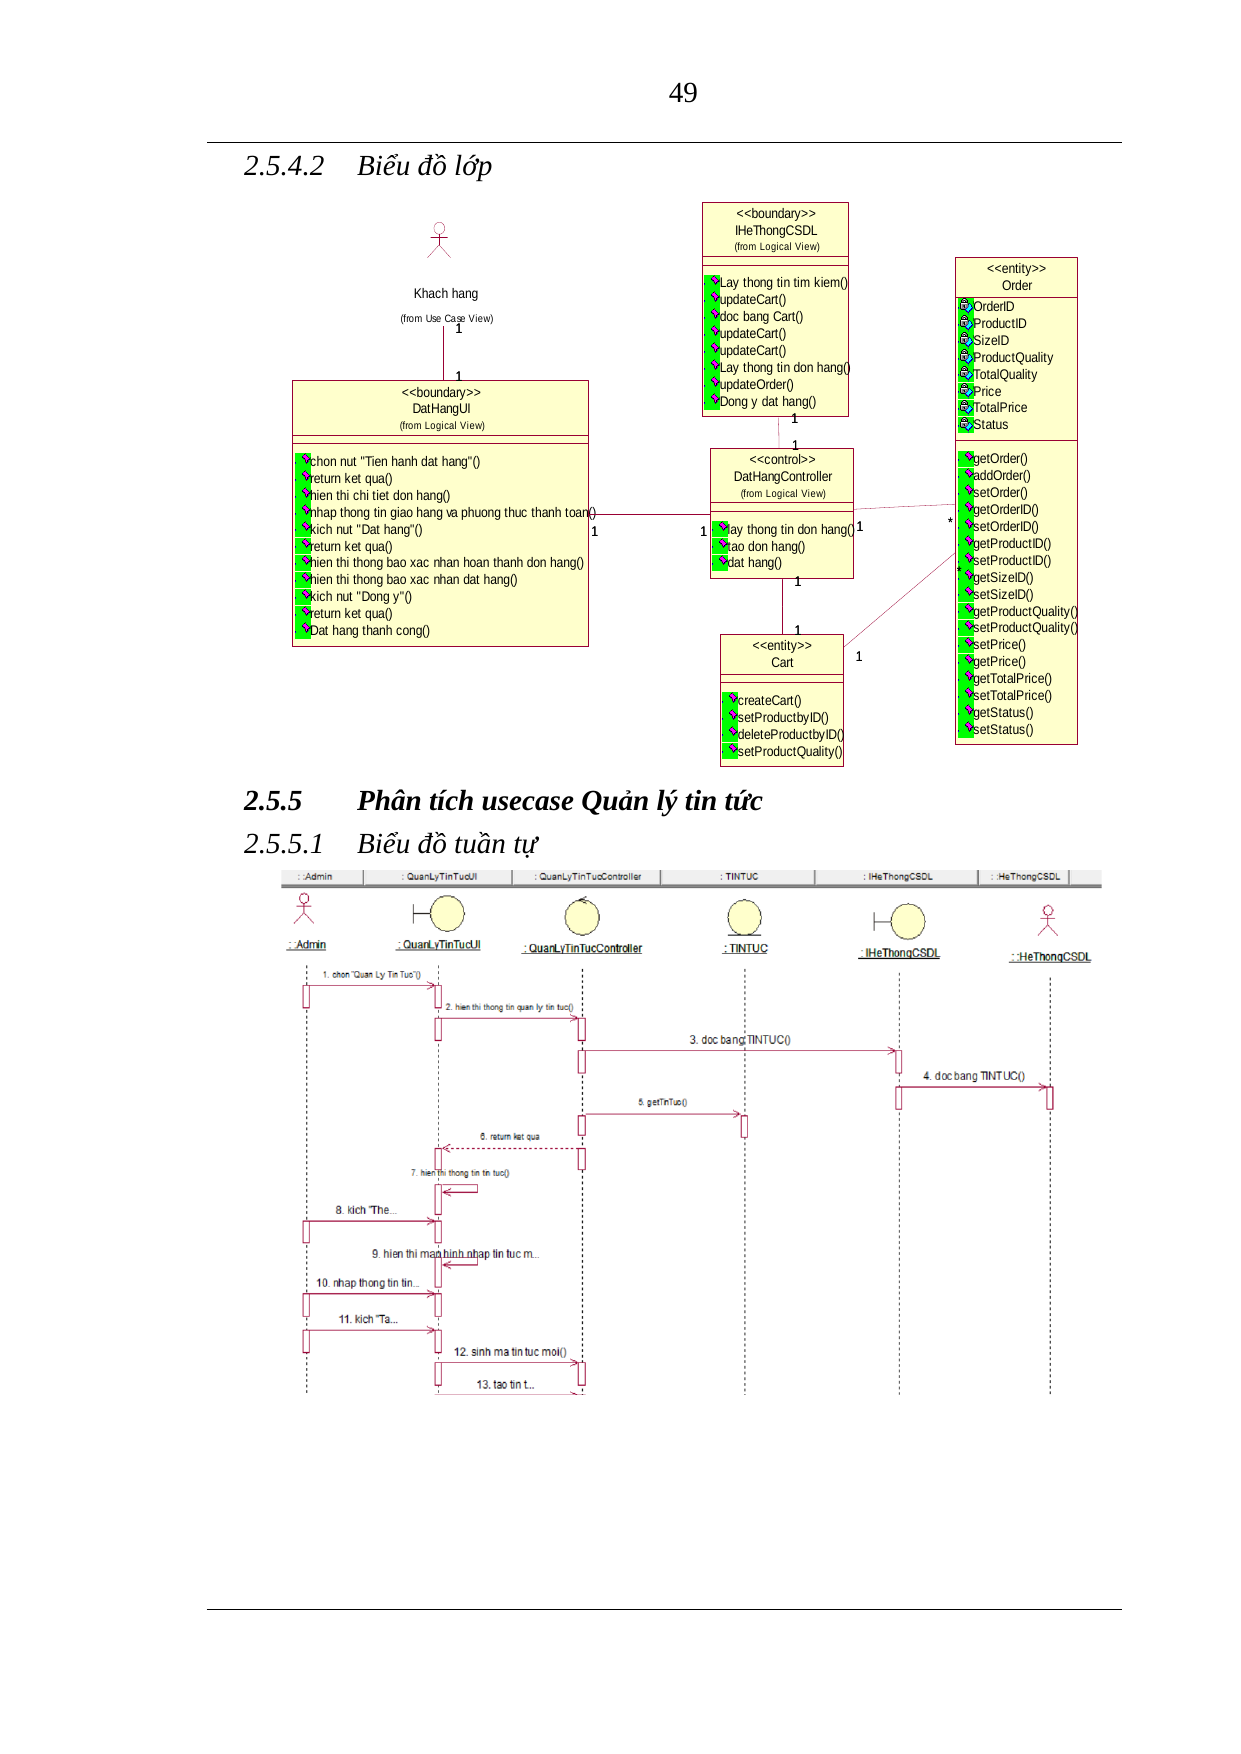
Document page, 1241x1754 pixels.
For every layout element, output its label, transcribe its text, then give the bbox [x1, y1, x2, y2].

subtitle Phân tích usecase Quản lý tin tức [207, 783, 1122, 816]
picture [281, 870, 1102, 1395]
subtitle Biểu đồ tuần tự [244, 826, 1122, 860]
subtitle Biểu đồ lớp [244, 148, 1122, 181]
